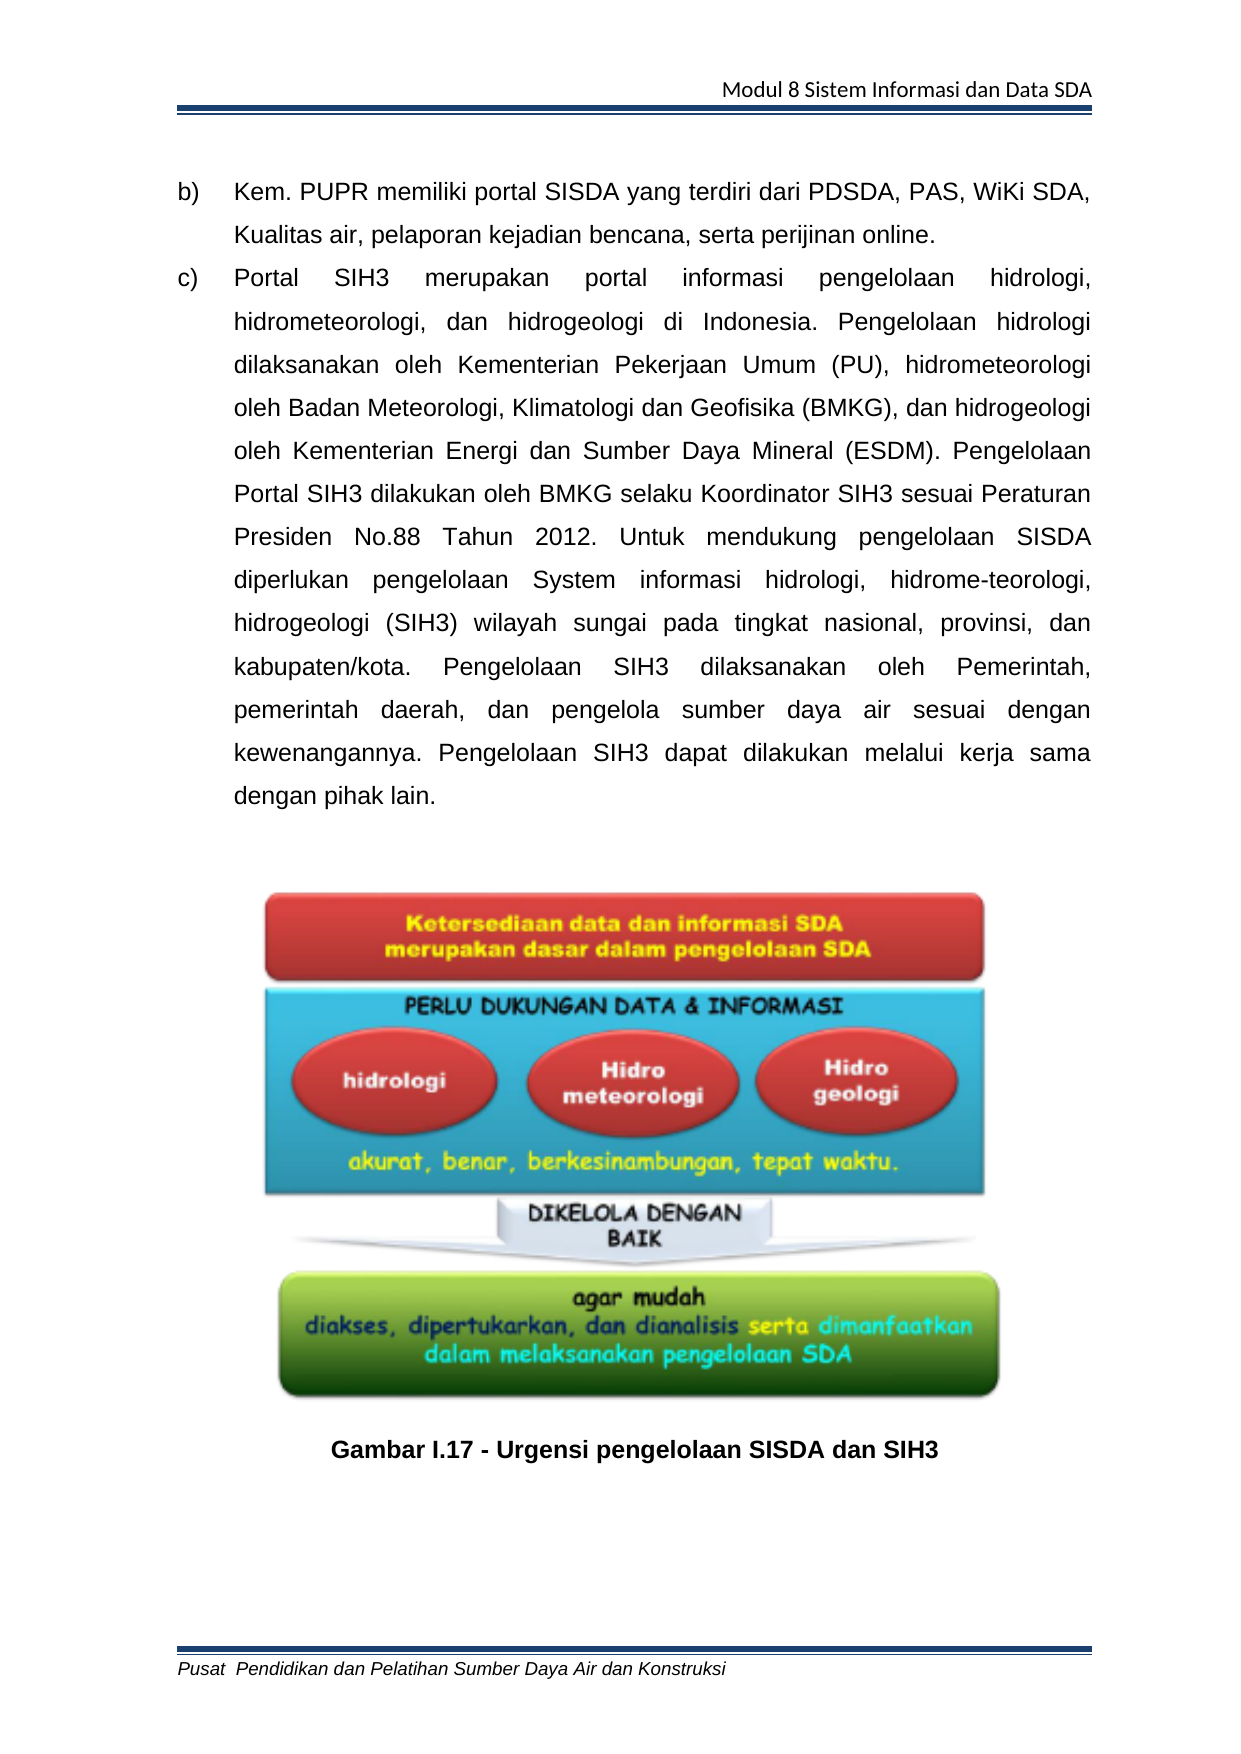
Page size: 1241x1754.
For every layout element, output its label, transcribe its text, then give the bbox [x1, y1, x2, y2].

list Portal SIH3 merupakan portal informasi pengelolaan hidrologi, hidrometeorologi, dan hidrogeologi di Indonesia. Pengelolaan hidrologi dilaksanakan oleh Kementerian Pekerjaan Umum (PU), hidrometeorologi oleh Badan Meteorologi, Klimatologi dan Geofisika (BMKG), dan hidrogeologi oleh Kementerian Energi dan Sumber Daya Mineral (ESDM). Pengelolaan Portal SIH3 dilakukan oleh BMKG selaku Koordinator SIH3 sesuai Peraturan Presiden No.88 Tahun 2012. Untuk mendukung pengelolaan SISDA diperlukan pengelolaan System informasi hidrologi, hidrome-teorologi, hidrogeologi (SIH3) wilayah sungai pada tingkat nasional, provinsi, dan kabupaten/kota. Pengelolaan SIH3 dilaksanakan oleh Pemerintah, pemerintah daerah, dan pengelola sumber daya air sesuai dengan kewenangannya. Pengelolaan SIH3 dapat dilakukan melalui kerja sama dengan pihak lain. [177, 263, 1092, 810]
list Kem. PUPR memiliki portal SISDA yang terdiri dari PDSDA, PAS, WiKi SDA, Kualitas air, pelaporan kejadian bencana, serta perijinan online. [177, 177, 1092, 249]
text Gambar I.17 - Urgensi pengelolaan SISDA dan SIH3 [177, 1435, 1092, 1464]
picture [253, 877, 1017, 1410]
